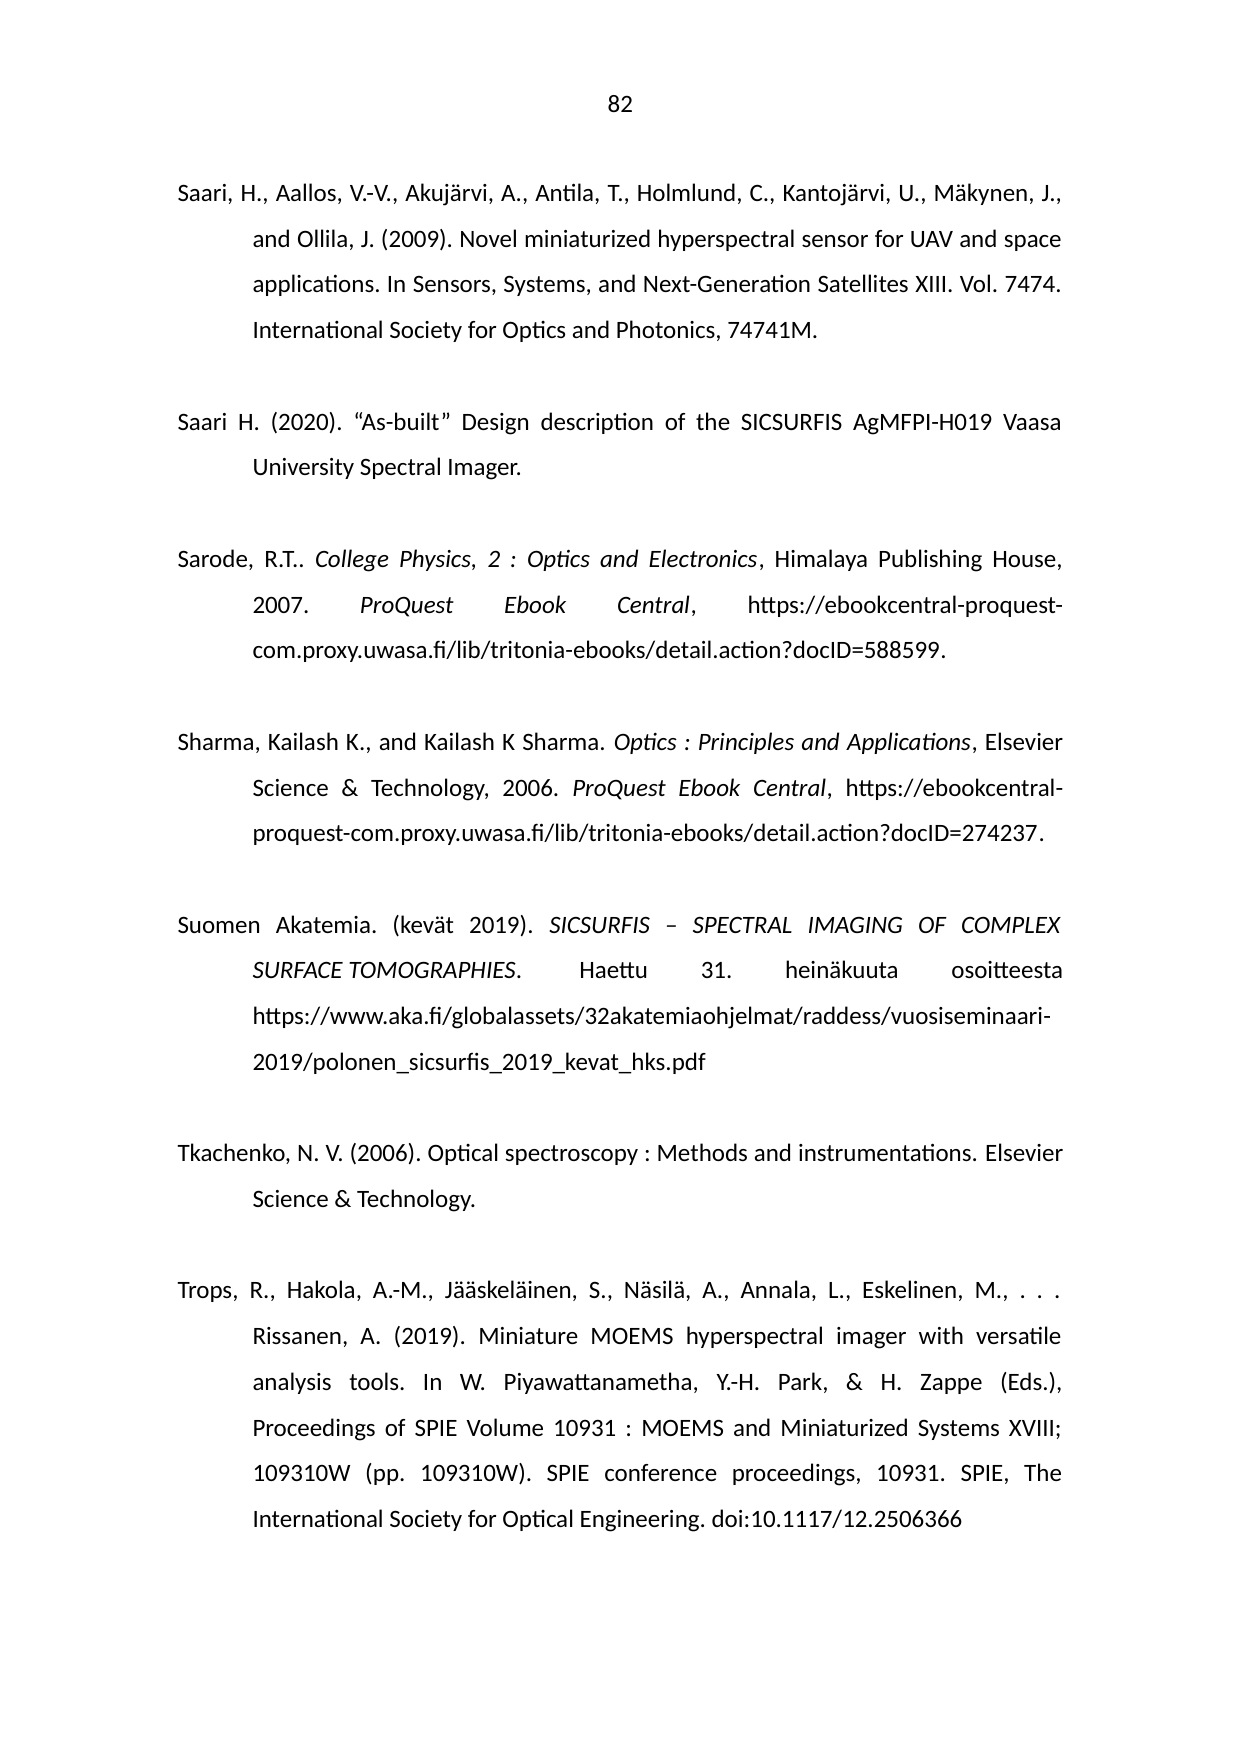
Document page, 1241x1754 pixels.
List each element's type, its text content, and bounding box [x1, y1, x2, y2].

text Saari H. (2020). “As-built” Design description of the SICSURFIS AgMFPI-H019 Vaasa University Spectral Imager. [177, 406, 1063, 482]
text Trops, R., Hakola, A.-M., Jääskeläinen, S., Näsilä, A., Annala, L., Eskelinen, M., . . . Rissanen, A. (2019). Miniature MOEMS hyperspectral imager with versatile analysis tools. In W. Piyawattanametha, Y.-H. Park, & H. Zappe (Eds.), Proceedings of SPIE Volume 10931 : MOEMS and Miniaturized Systems XVIII; 109310W (pp. 109310W). SPIE conference proceedings, 10931. SPIE, The International Society for Optical Engineering. doi:10.1117/12.2506366 [177, 1275, 1063, 1534]
text Sarode, R.T.. College Physics, 2 : Optics and Electronics, Himalaya Publishing House, 2007. ProQuest Ebook Central, https://ebookcentral-proquest-com.proxy.uwasa.fi/lib/tritonia-ebooks/detail.action?docID=588599. [177, 543, 1063, 665]
text Sharma, Kailash K., and Kailash K Sharma. Optics : Principles and Applications, Elsevier Science & Technology, 2006. ProQuest Ebook Central, https://ebookcentral-proquest-com.proxy.uwasa.fi/lib/tritonia-ebooks/detail.action?docID=274237. [177, 726, 1063, 848]
text Suomen Akatemia. (kevät 2019). SICSURFIS – SPECTRAL IMAGING OF COMPLEX SURFACE TOMOGRAPHIES. Haettu 31. heinäkuuta osoitteesta https://www.aka.fi/globalassets/32akatemiaohjelmat/raddess/vuosiseminaari-2019/polonen_sicsurfis_2019_kevat_hks.pdf [177, 909, 1063, 1077]
text Saari, H., Aallos, V.-V., Akujärvi, A., Antila, T., Holmlund, C., Kantojärvi, U., Mäkynen, J., and Ollila, J. (2009). Novel miniaturized hyperspectral sensor for UAV and space applications. In Sensors, Systems, and Next-Generation Satellites XIII. Vol. 7474. International Society for Optics and Photonics, 74741M. [177, 177, 1063, 345]
text Tkachenko, N. V. (2006). Optical spectroscopy : Methods and instrumentations. Elsevier Science & Technology. [177, 1137, 1063, 1214]
